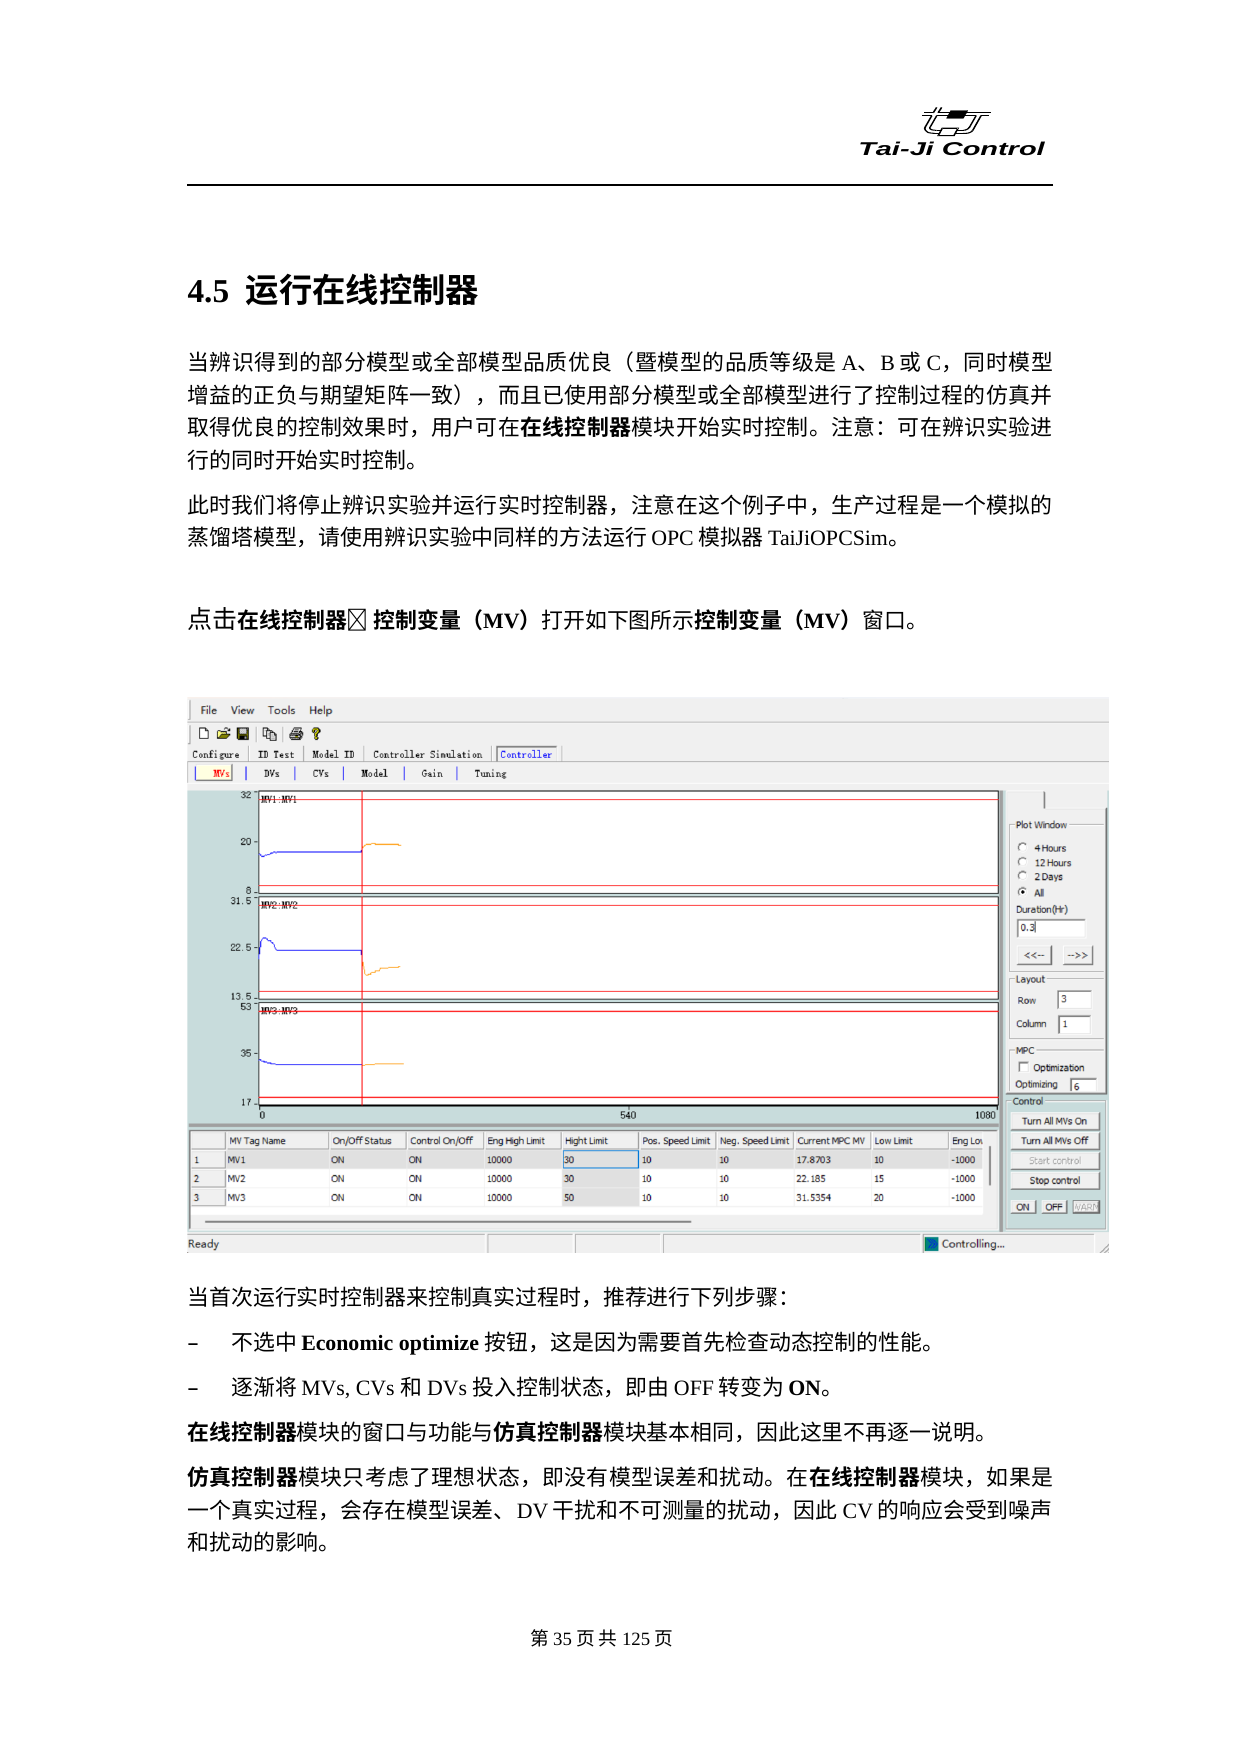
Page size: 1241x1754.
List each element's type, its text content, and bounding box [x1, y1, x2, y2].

list 逐渐将MVs, CVs 和 DVs 投入控制状态，即由OFF转变为ON。 [187, 1370, 1053, 1402]
list 不选中Economic optimize 按钮，这是因为需要首先检查动态控制的性能。 [187, 1325, 1053, 1357]
text 仿真控制器模块只考虑了理想状态，即没有模型误差和扰动。在在线控制器模块，如果是一个真实过程，会存在模型误差、DV干扰和不可测量的扰动，因此CV的响应会受到噪声和扰动的影响。 [187, 1460, 1053, 1557]
subtitle 4.5 运行在线控制器 [187, 256, 1053, 321]
text 此时我们将停止辨识实验并运行实时控制器，注意在这个例子中，生产过程是一个模拟的蒸馏塔模型，请使用辨识实验中同样的方法运行OPC模拟器TaiJiOPCSim。 [187, 487, 1053, 552]
picture [187, 697, 1109, 1253]
text 当辨识得到的部分模型或全部模型品质优良（暨模型的品质等级是A、B或C，同时模型增益的正负与期望矩阵一致），而且已使用部分模型或全部模型进行了控制过程的仿真并取得优良的控制效果时，用户可在在线控制器模块开始实时控制。注意：可在辨识实验进行的同时开始实时控制。 [187, 345, 1053, 475]
text 点击在线控制器 控制变量（MV）打开如下图所示控制变量（MV）窗口。 [187, 585, 1053, 650]
text 当首次运行实时控制器来控制真实过程时，推荐进行下列步骤： [187, 1280, 1053, 1312]
text 在线控制器模块的窗口与功能与仿真控制器模块基本相同，因此这里不再逐一说明。 [187, 1415, 1053, 1447]
